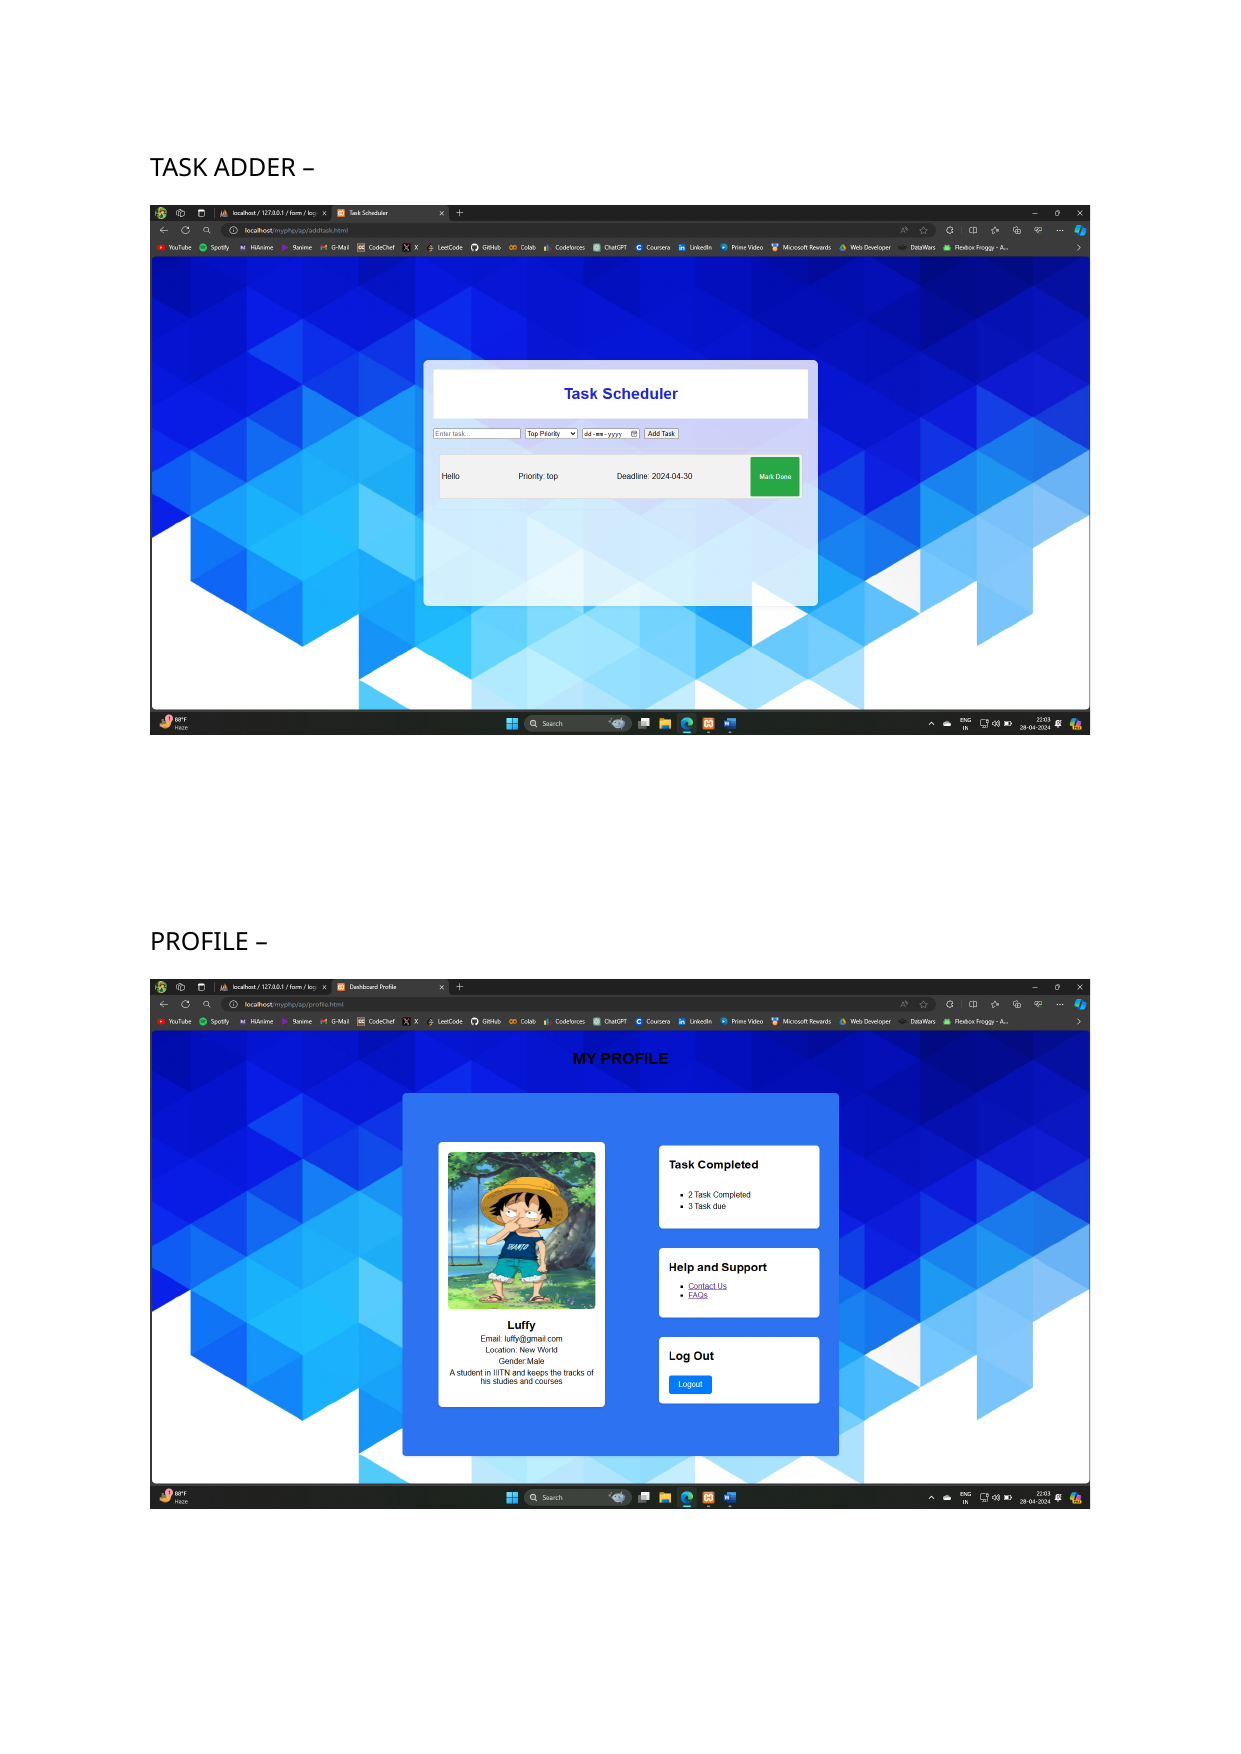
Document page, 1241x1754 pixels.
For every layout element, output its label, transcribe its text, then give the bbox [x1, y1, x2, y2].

picture [150, 205, 1091, 735]
picture [150, 979, 1091, 1509]
text PROFILE – [150, 924, 1090, 958]
text TASK ADDER – [150, 150, 1090, 184]
